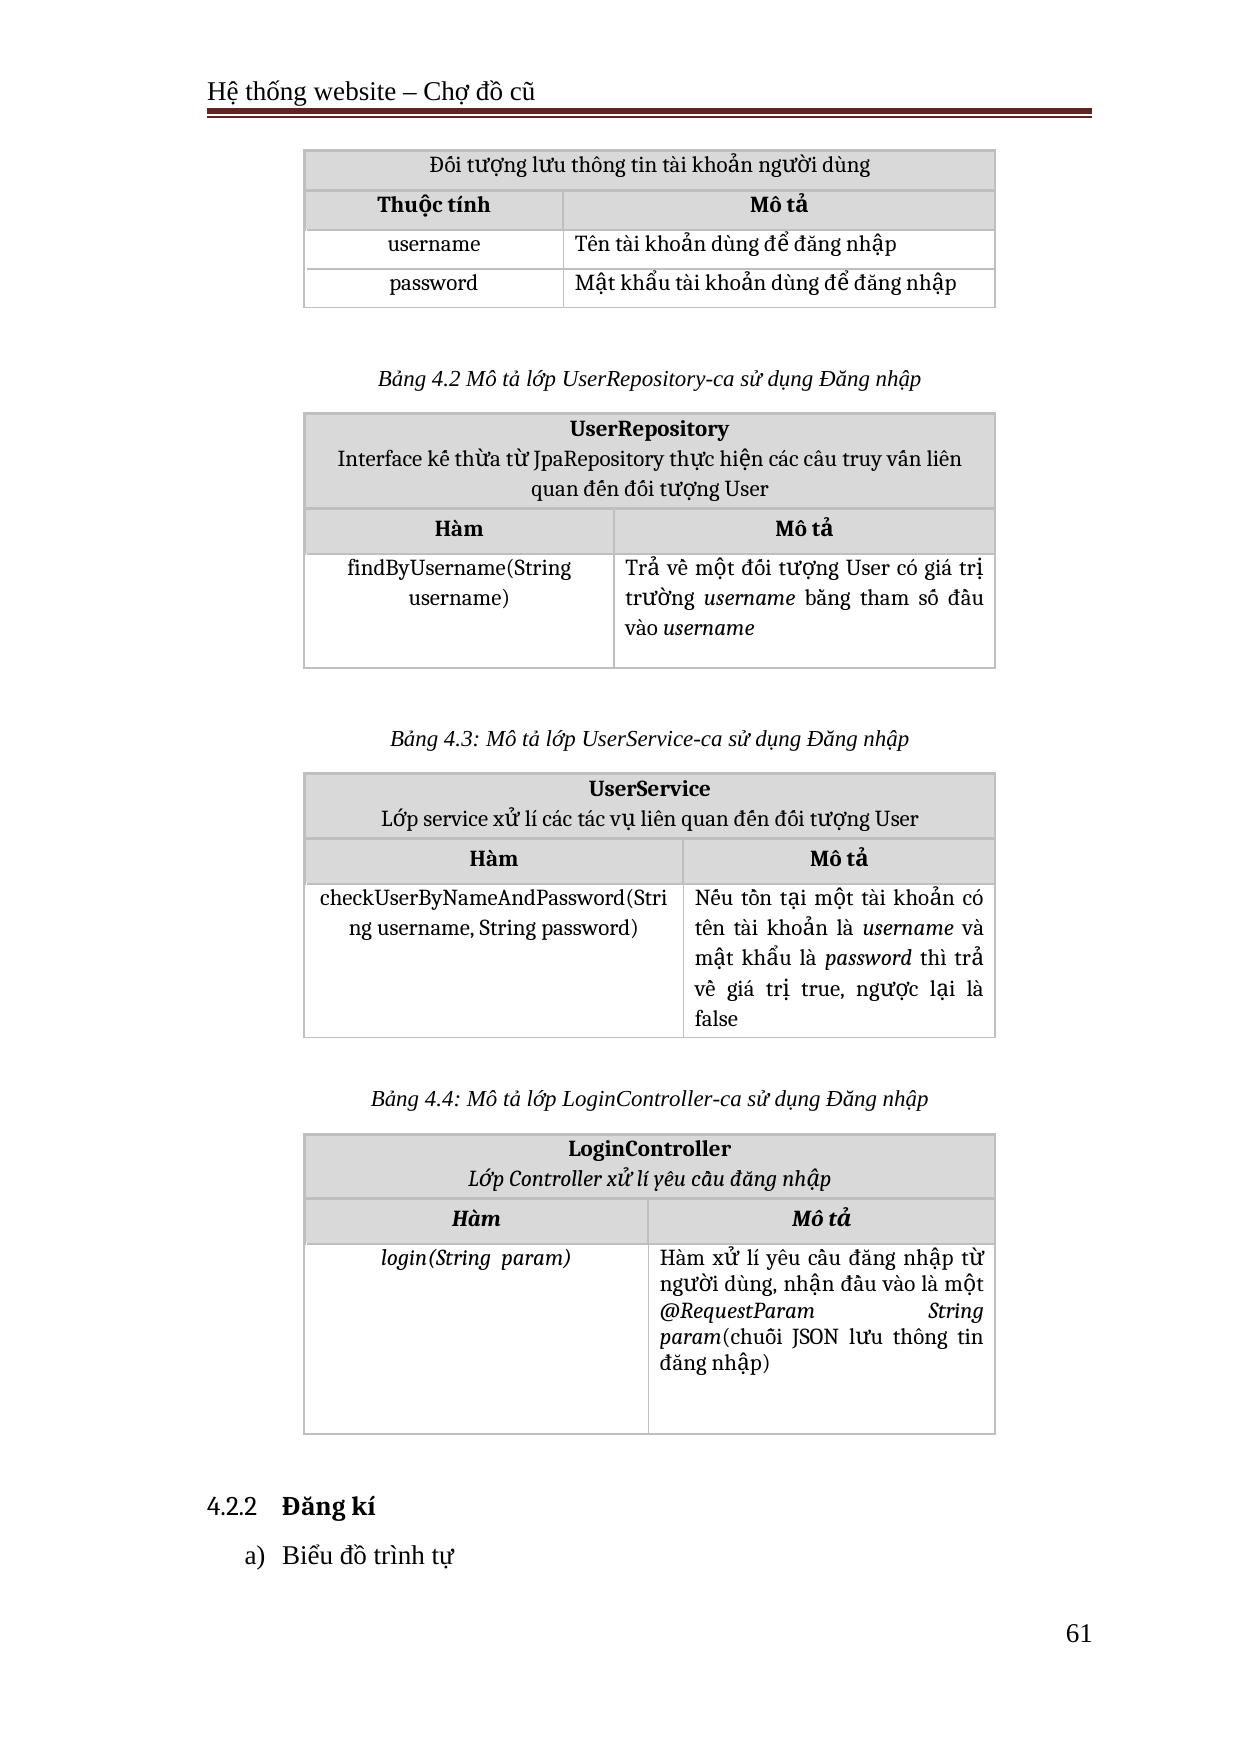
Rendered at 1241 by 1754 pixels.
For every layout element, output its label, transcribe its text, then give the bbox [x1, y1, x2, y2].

table_cell checkUserByNameAndPassword(String username, String password) [305, 884, 683, 1036]
table_cell Tên tài khoản dùng để đăng nhập [564, 231, 994, 268]
table_cell login(String param) [305, 1244, 648, 1433]
table_cell Hàm [306, 1200, 647, 1243]
subtitle Đăng kí [207, 1491, 1092, 1522]
table_cell Nếu tồn tại một tài khoản có tên tài khoản là username và mật khẩu là password thì trả về giá trị true, ngược lại là false [684, 885, 994, 1036]
text Bảng 4.2 Mô tả lớp UserRepository-ca sử dụng Đăng nhập [207, 365, 1092, 391]
table_cell password [305, 268, 563, 307]
table_header UserRepository Interface kế thừa từ JpaRepository thực hiện các câu truy vấn liên quan đến đối tượng User [306, 415, 994, 507]
table_cell Hàm [306, 840, 682, 883]
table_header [306, 152, 994, 189]
table_cell Mô tả [649, 1200, 994, 1243]
table_cell findByUsername(String username) [305, 554, 613, 667]
table_cell Thuộc tính [306, 192, 562, 229]
table_header UserService Lớp service xử lí các tác vụ liên quan đến đối tượng User [306, 775, 994, 837]
table_cell Trả về một đối tượng User có giá trị trường username bằng tham số đầu vào username [615, 555, 994, 667]
table_cell Mô tả [684, 840, 994, 883]
list Biểu đồ trình tự [244, 1539, 1092, 1571]
table_cell Mật khẩu tài khoản dùng để đăng nhập [564, 270, 994, 307]
text Bảng 4.4: Mô tả lớp LoginController-ca sử dụng Đăng nhập [207, 1085, 1092, 1112]
table_cell Hàm xử lí yêu cầu đăng nhập từ người dùng, nhận đầu vào là một @RequestParam String param(chuỗi JSON lưu thông tin đăng nhập) [649, 1245, 994, 1433]
table_cell Hàm [306, 510, 613, 553]
text Bảng 4.3: Mô tả lớp UserService-ca sử dụng Đăng nhập [207, 725, 1092, 751]
table_cell Mô tả [564, 192, 994, 229]
table_header LoginController Lớp Controller xử lí yêu cầu đăng nhập [306, 1136, 994, 1197]
table_cell username [305, 230, 563, 268]
table_cell Mô tả [615, 510, 994, 553]
